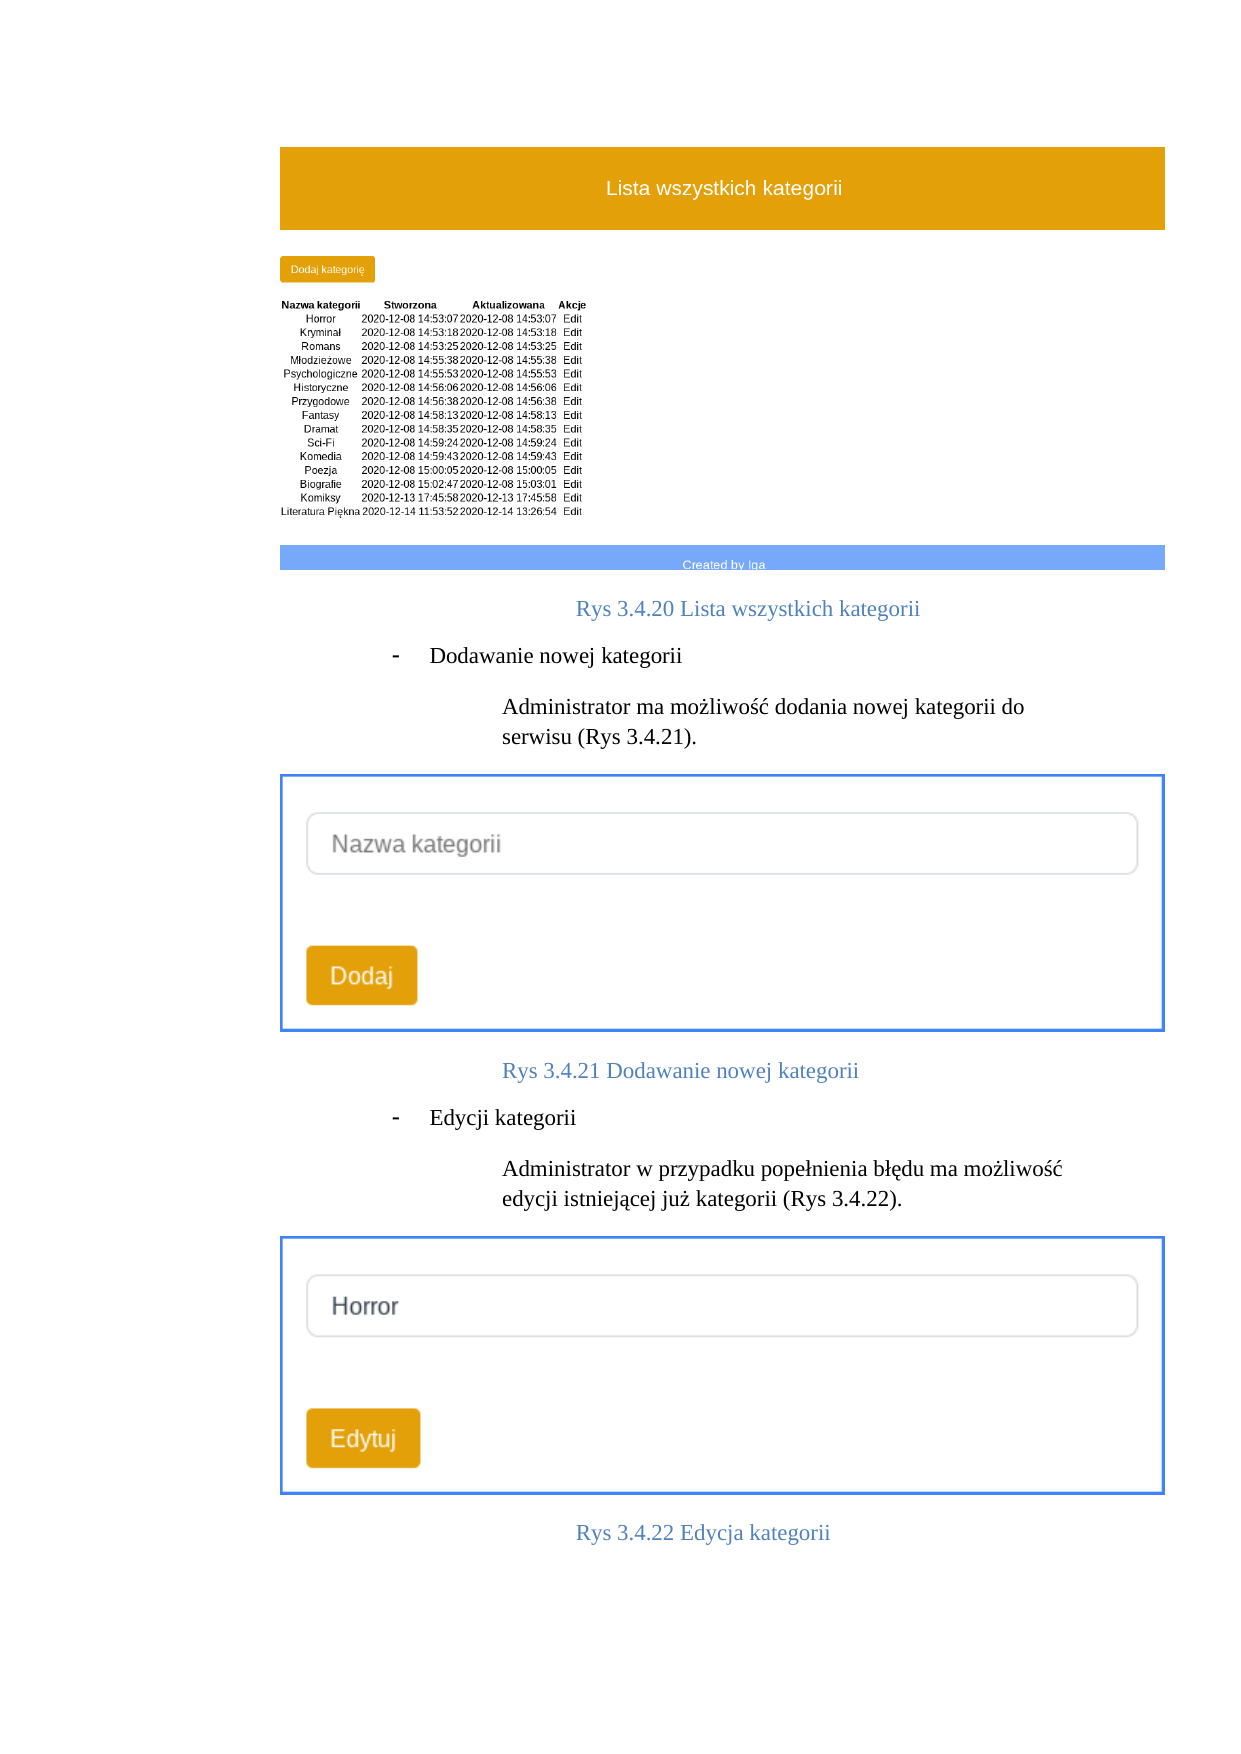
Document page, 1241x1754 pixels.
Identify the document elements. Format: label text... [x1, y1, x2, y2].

picture [280, 774, 1165, 1032]
text Rys 3.4.20 Lista wszystkich kategorii [502, 595, 1092, 621]
text Rys 3.4.21 Dodawanie nowej kategorii [428, 1057, 1092, 1083]
list Dodawanie nowej kategorii [392, 642, 1092, 668]
list Edycji kategorii [392, 1104, 1092, 1131]
text Administrator ma możliwość dodania nowej kategorii do serwisu (Rys 3.4.21). [502, 693, 1092, 749]
text Rys 3.4.22 Edycja kategorii [502, 1519, 1092, 1546]
picture [280, 147, 1165, 570]
text Administrator w przypadku popełnienia błędu ma możliwość edycji istniejącej już kategorii (Rys 3.4.22). [502, 1155, 1092, 1212]
picture [280, 1236, 1165, 1495]
